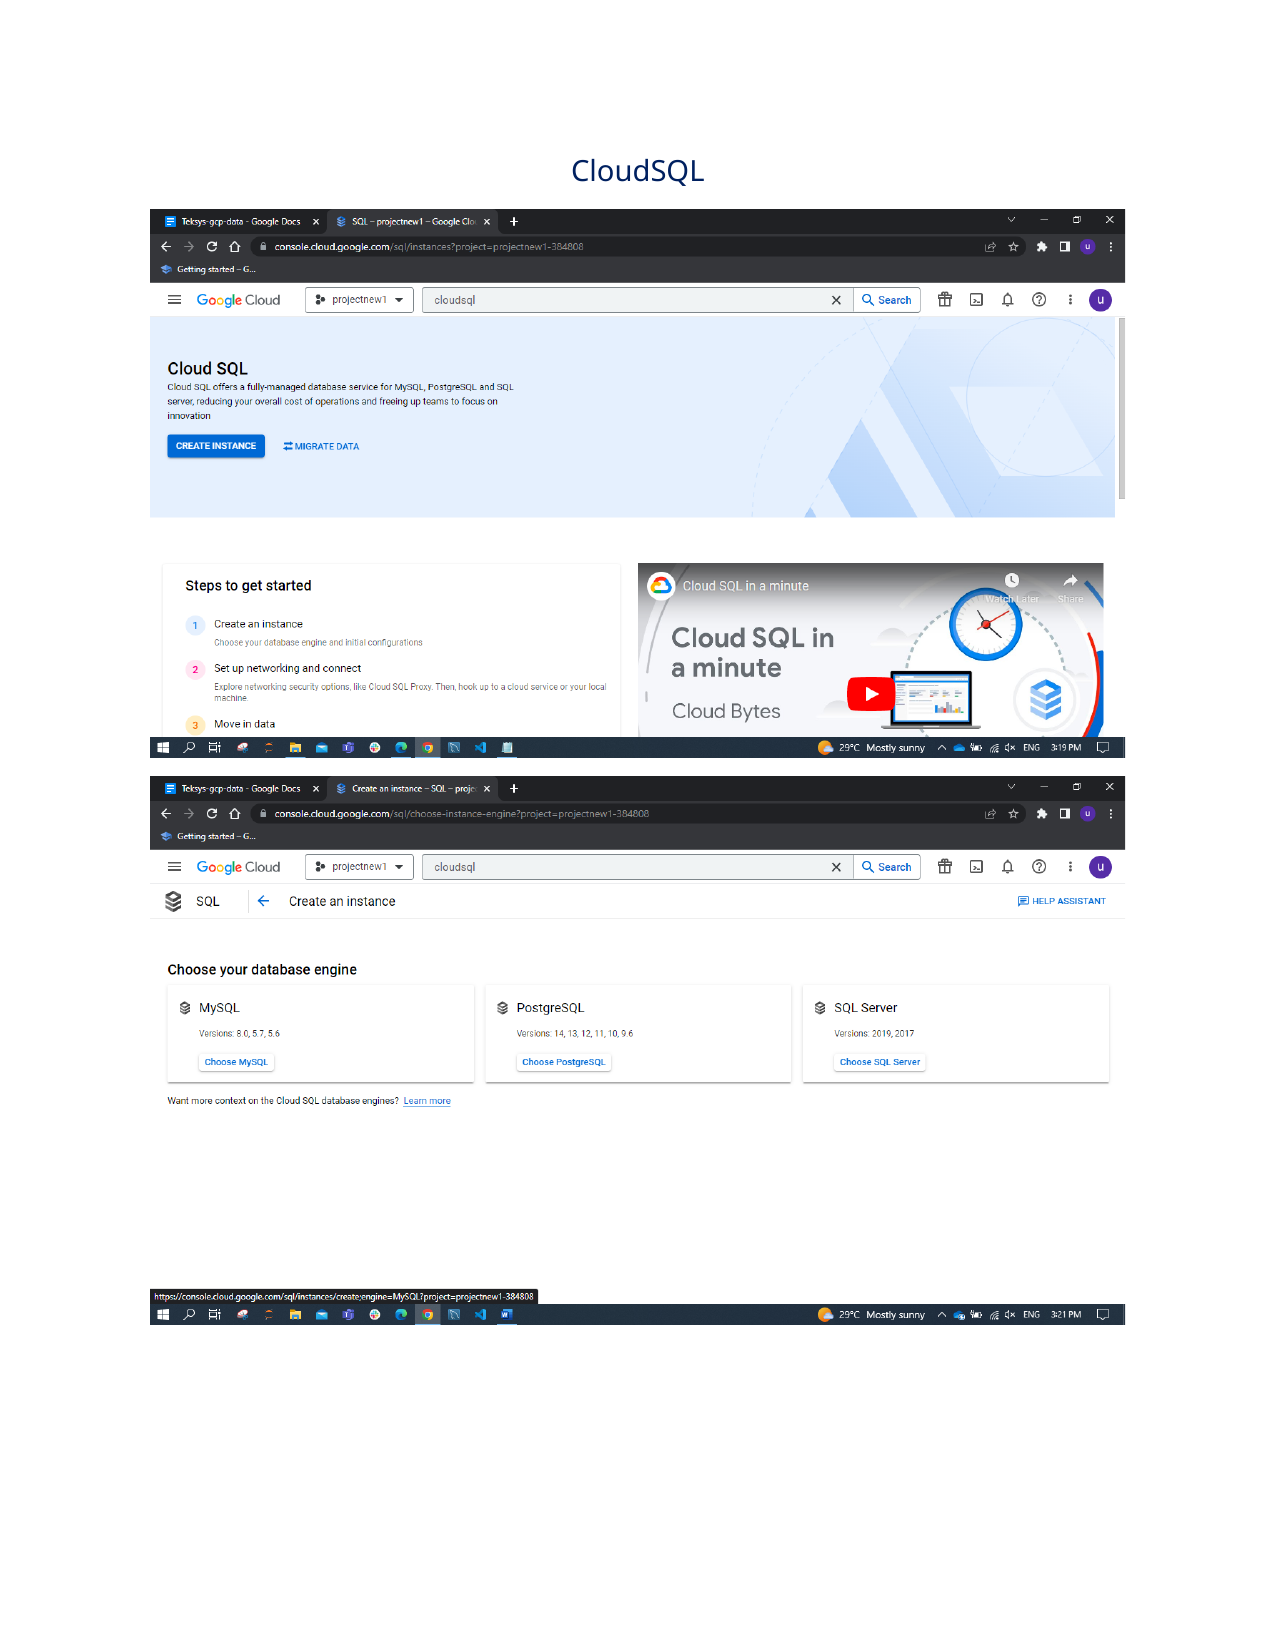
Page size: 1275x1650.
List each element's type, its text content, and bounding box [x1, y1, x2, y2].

picture [150, 209, 1125, 758]
picture [150, 776, 1125, 1325]
text CloudSQL [150, 150, 1125, 190]
